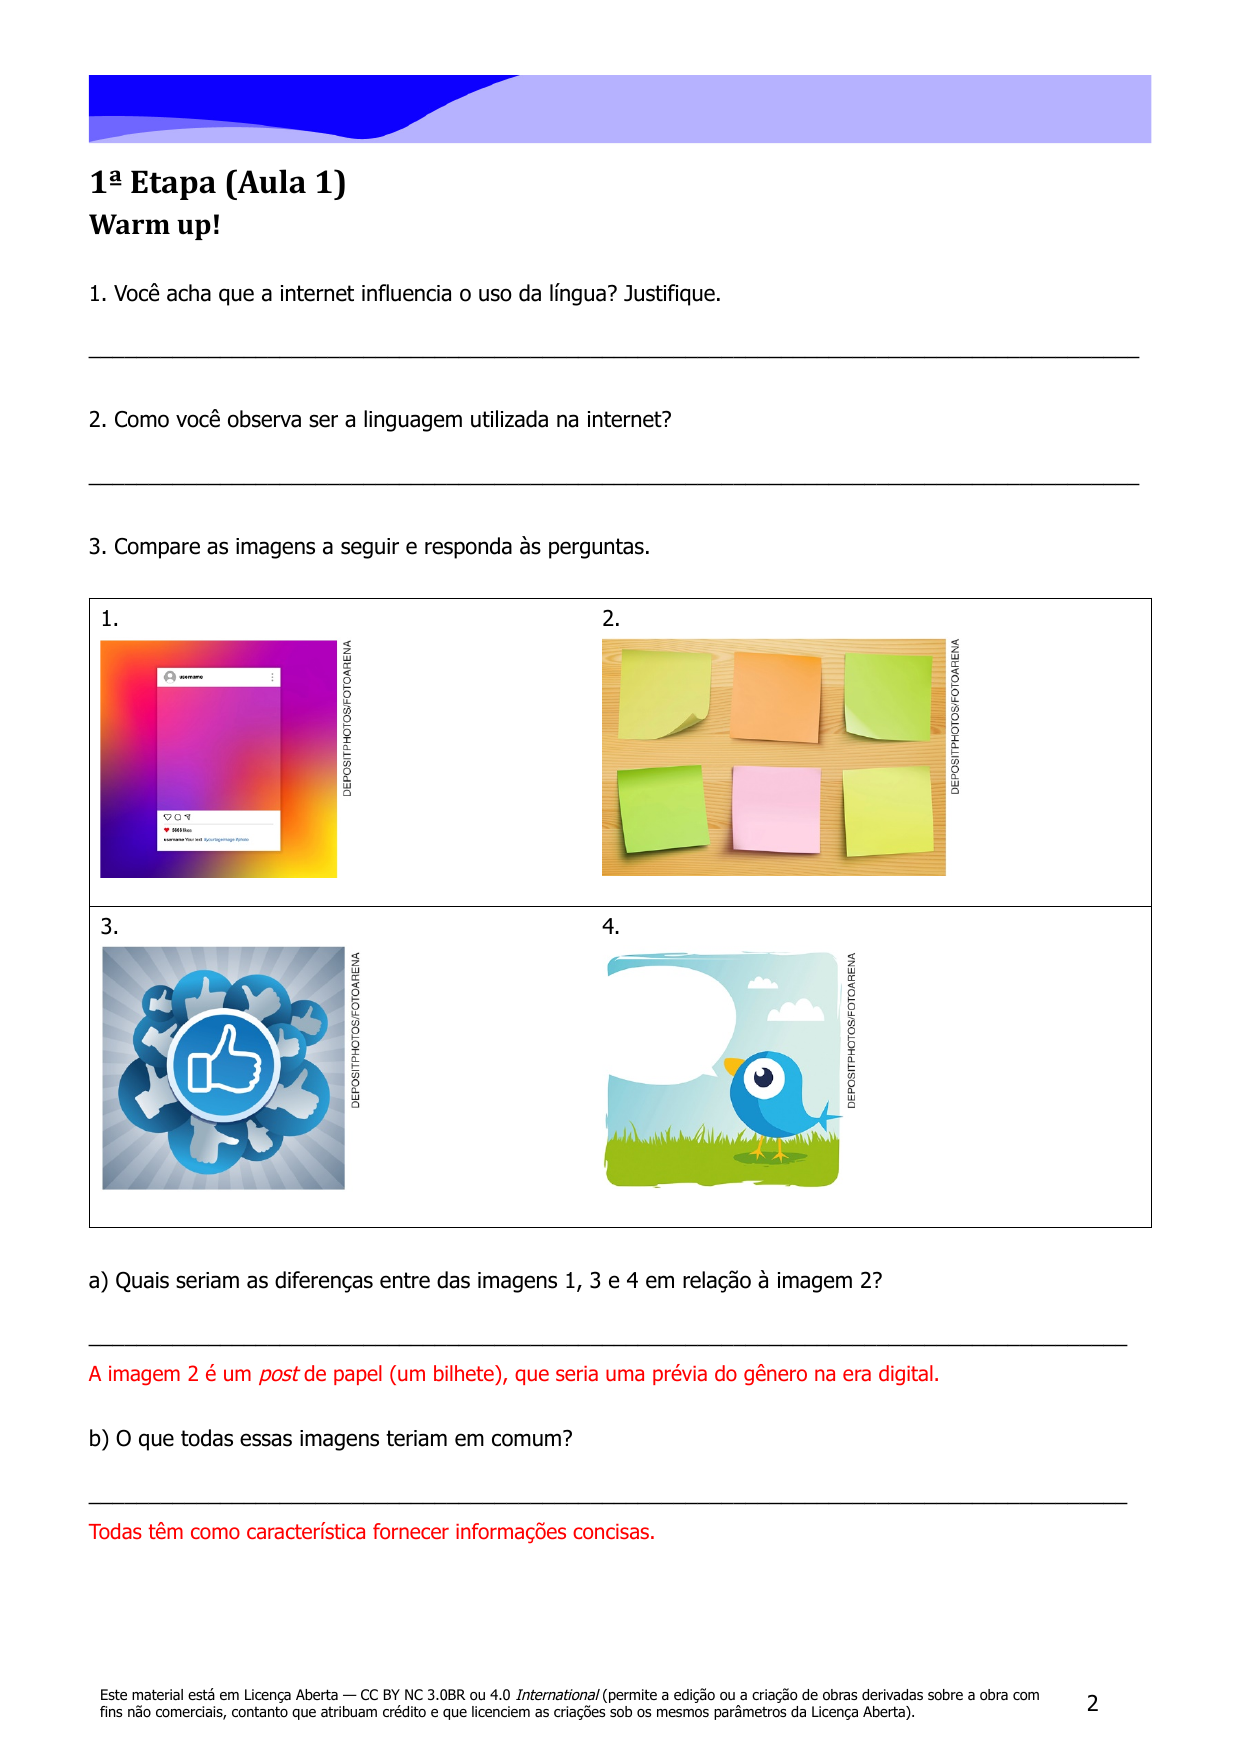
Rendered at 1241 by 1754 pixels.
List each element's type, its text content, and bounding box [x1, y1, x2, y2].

text a) Quais seriam as diferenças entre das imagens 1, 3 e 4 em relação à imagem 2? [89, 1266, 1152, 1293]
text b) O que todas essas imagens teriam em comum? [89, 1424, 1152, 1451]
picture [88, 75, 1152, 156]
text ________________________________________________________________________________________ [89, 435, 1152, 494]
text _______________________________________________________________________________________ [89, 1454, 1152, 1513]
text 3. Compare as imagens a seguir e responda às perguntas. [89, 533, 1152, 559]
text 2. Como você observa ser a linguagem utilizada na internet? [89, 406, 1152, 432]
picture [602, 637, 962, 876]
text 1ª Etapa (Aula 1) [89, 162, 1152, 201]
text A imagem 2 é um post de papel (um bilhete), que seria uma prévia do gênero na era digital. [89, 1361, 1152, 1386]
table_cell 4. [591, 907, 1151, 1227]
text Todas têm como característica fornecer informações concisas. [89, 1519, 1152, 1544]
text Warm up! [89, 207, 1152, 241]
table_header 2. [591, 599, 1151, 906]
text _______________________________________________________________________________________ [89, 1296, 1152, 1355]
table_header 1. [90, 599, 591, 906]
text ________________________________________________________________________________________ [89, 309, 1152, 368]
picture [100, 945, 362, 1192]
picture [100, 637, 354, 878]
table_cell 3. [90, 907, 591, 1227]
text 1. Você acha que a internet influencia o uso da língua? Justifique. [89, 279, 1152, 306]
picture [602, 945, 859, 1189]
